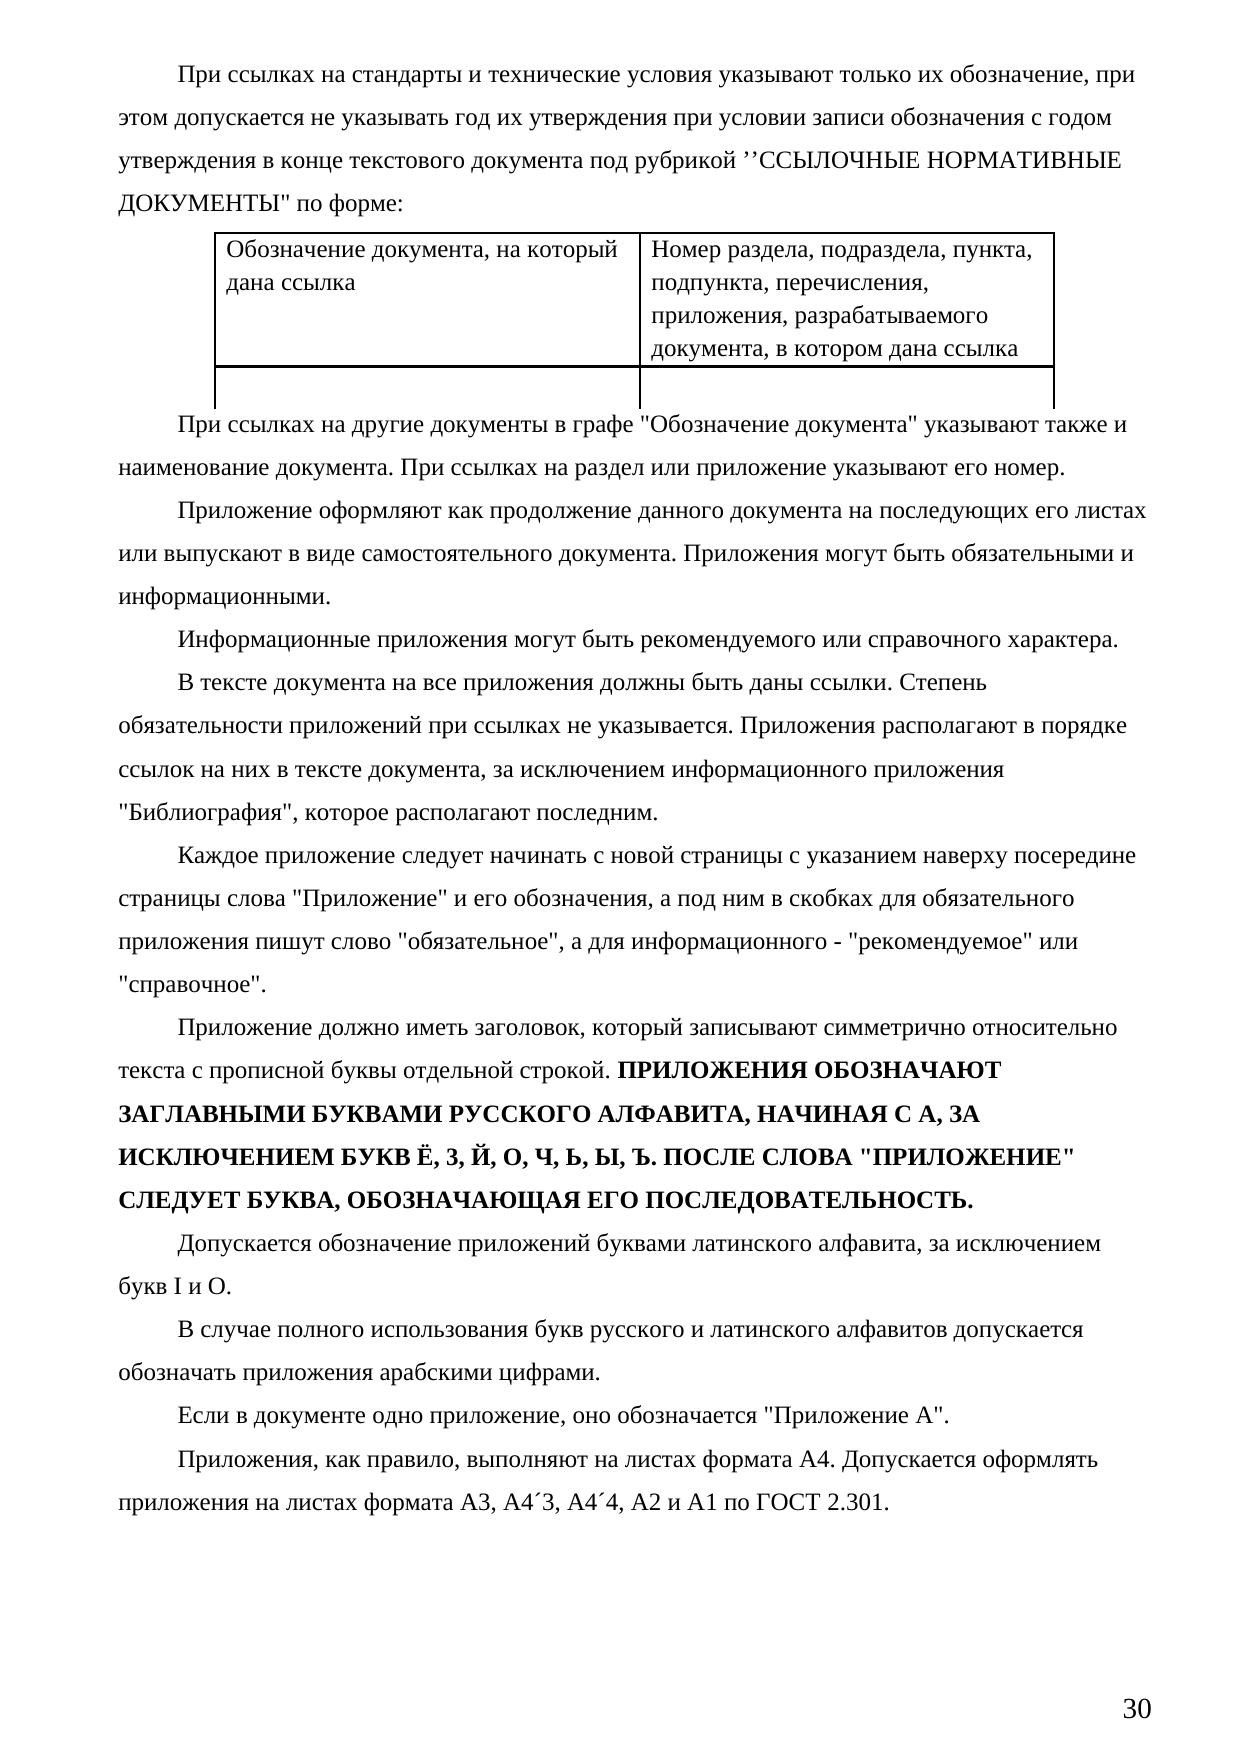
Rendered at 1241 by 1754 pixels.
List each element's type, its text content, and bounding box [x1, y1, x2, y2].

text Приложения, как правило, выполняют на листах формата А4. Допускается оформлять приложения на листах формата A3, А4´3, А4´4, А2 и А1 по ГОСТ 2.301. [118, 1444, 1152, 1516]
text При ссылках на стандарты и технические условия указывают только их обозначение, при этом допускается не указывать год их утверждения при условии записи обозначения с годом утверждения в конце текстового документа под рубрикой ’’ССЫЛОЧНЫЕ НОРМАТИВНЫЕ ДОКУМЕНТЫ" по форме: [118, 59, 1152, 217]
table_cell [216, 368, 639, 409]
table_header Номер раздела, подраздела, пункта, подпункта, перечисления, приложения, разрабатываемого документа, в котором дана ссылка [641, 234, 1053, 365]
text Допускается обозначение приложений буквами латинского алфавита, за исключением букв I и О. [118, 1228, 1152, 1300]
text Каждое приложение следует начинать с новой страницы с указанием наверху посередине страницы слова "Приложение" и его обозначения, а под ним в скобках для обязательного приложения пишут слово "обязательное", а для информационного - "рекомендуемое" или "справочное". [118, 840, 1152, 998]
text Информационные приложения могут быть рекомендуемого или справочного характера. [118, 624, 1152, 653]
table_cell [641, 368, 1053, 409]
text Если в документе одно приложение, оно обозначается "Приложение А". [118, 1401, 1152, 1429]
text При ссылках на другие документы в графе "Обозначение документа" указывают также и наименование документа. При ссылках на раздел или приложение указывают его номер. [118, 409, 1152, 481]
text В случае полного использования букв русского и латинского алфавитов допускается обозначать приложения арабскими цифрами. [118, 1314, 1152, 1386]
text Приложение должно иметь заголовок, который записывают симметрично относительно текста с прописной буквы отдельной строкой. ПРИЛОЖЕНИЯ ОБОЗНАЧАЮТ ЗАГЛАВНЫМИ БУКВАМИ РУССКОГО АЛФАВИТА, НАЧИНАЯ С А, ЗА ИСКЛЮЧЕНИЕМ БУКВ Ё, 3, Й, О, Ч, Ь, Ы, Ъ. ПОСЛЕ СЛОВА "ПРИЛОЖЕНИЕ" СЛЕДУЕТ БУКВА, ОБОЗНАЧАЮЩАЯ ЕГО ПОСЛЕДОВАТЕЛЬНОСТЬ. [118, 1012, 1152, 1214]
text В тексте документа на все приложения должны быть даны ссылки. Степень обязательности приложений при ссылках не указывается. Приложения располагают в порядке ссылок на них в тексте документа, за исключением информационного приложения "Библиография", которое располагают последним. [118, 667, 1152, 826]
table_header Обозначение документа, на который дана ссылка [216, 234, 639, 365]
text Приложение оформляют как продолжение данного документа на последующих его листах или выпускают в виде самостоятельного документа. Приложения могут быть обязательными и информационными. [118, 495, 1152, 610]
